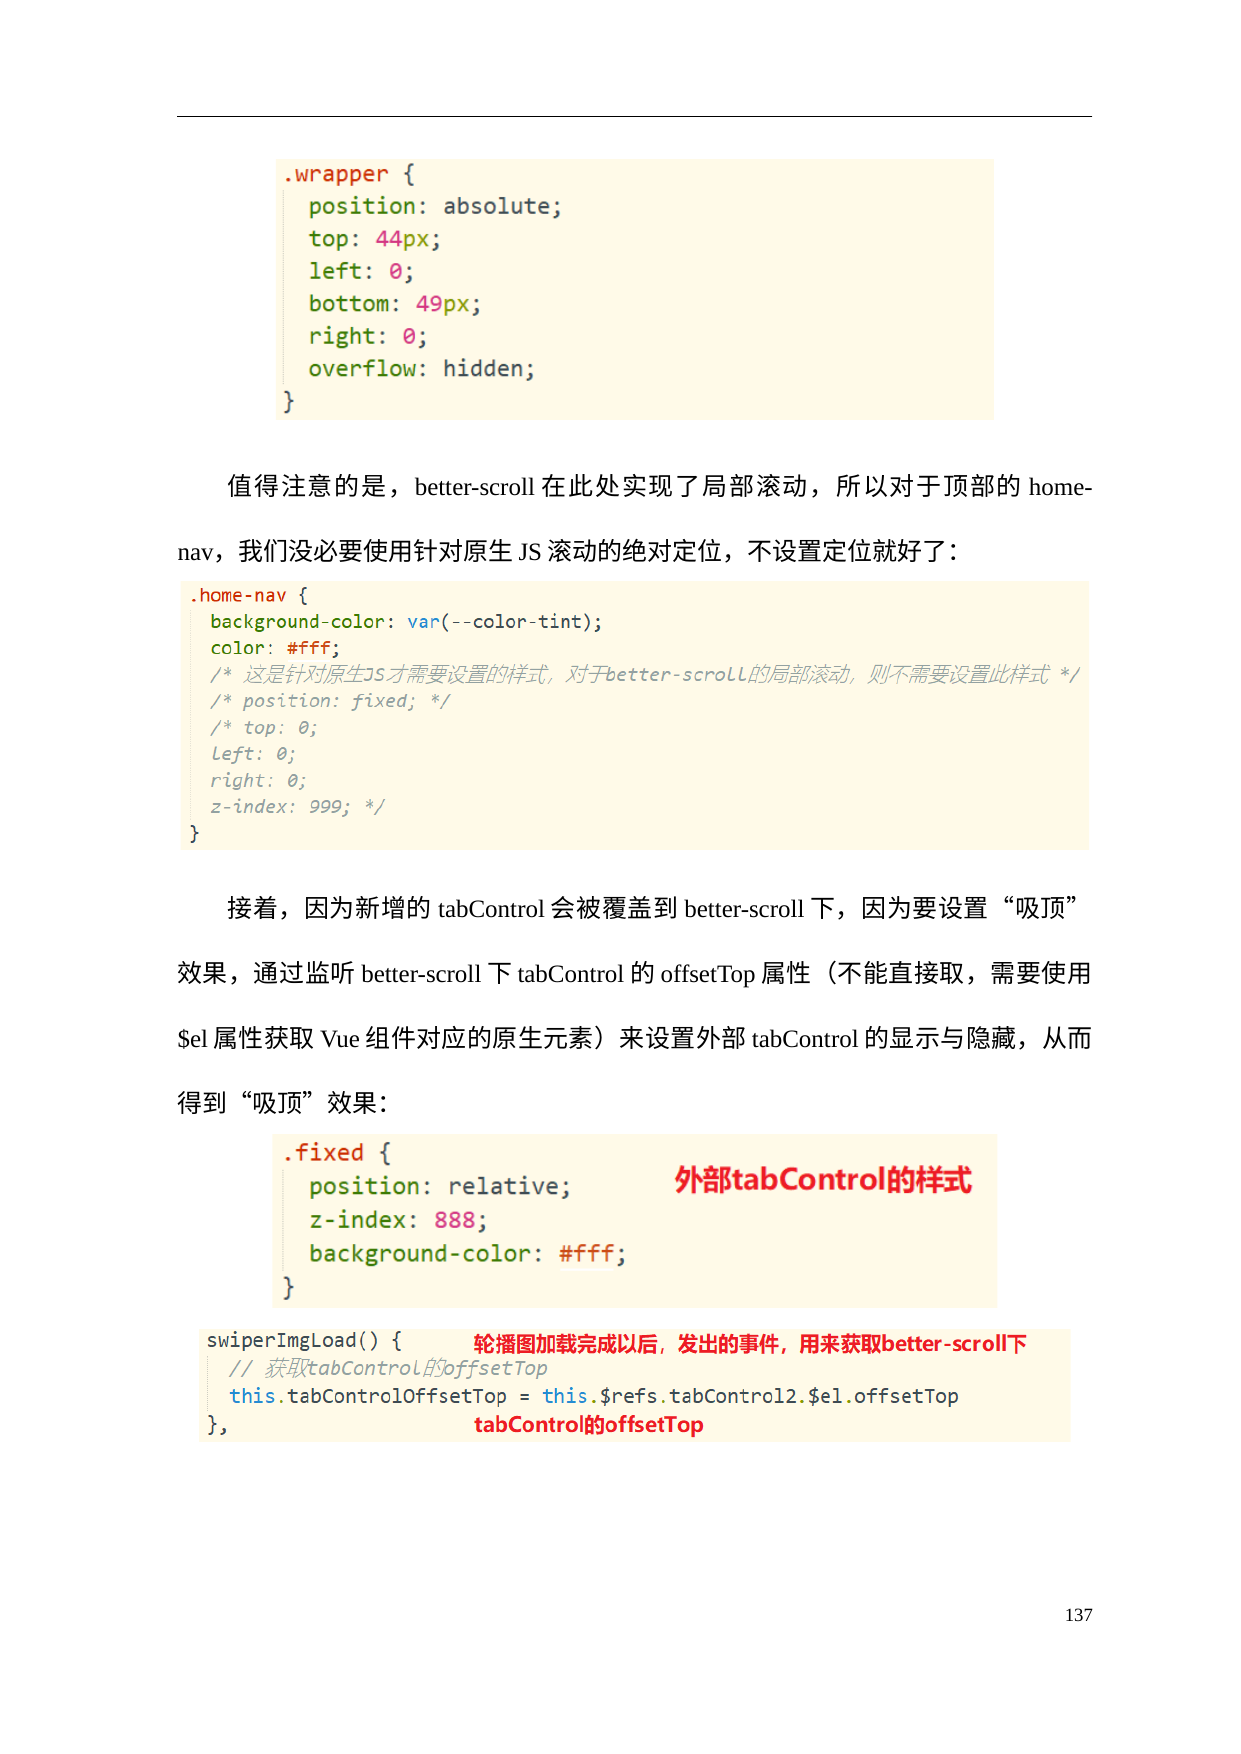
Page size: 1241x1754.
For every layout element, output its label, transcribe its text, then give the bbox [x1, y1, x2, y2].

picture [180, 581, 1090, 850]
text 接着，因为新增的tabControl会被覆盖到better-scroll下，因为要设置“吸顶”效果，通过监听better-scroll下tabControl的offsetTop属性（不能直接取，需要使用$el属性获取Vue组件对应的原生元素）来设置外部tabControl的显示与隐藏，从而得到“吸顶”效果： [177, 874, 1092, 1134]
picture [275, 159, 994, 420]
picture [272, 1134, 998, 1308]
picture [199, 1329, 1071, 1442]
text 值得注意的是，better-scroll在此处实现了局部滚动，所以对于顶部的home-nav，我们没必要使用针对原生JS滚动的绝对定位，不设置定位就好了： [177, 452, 1092, 582]
